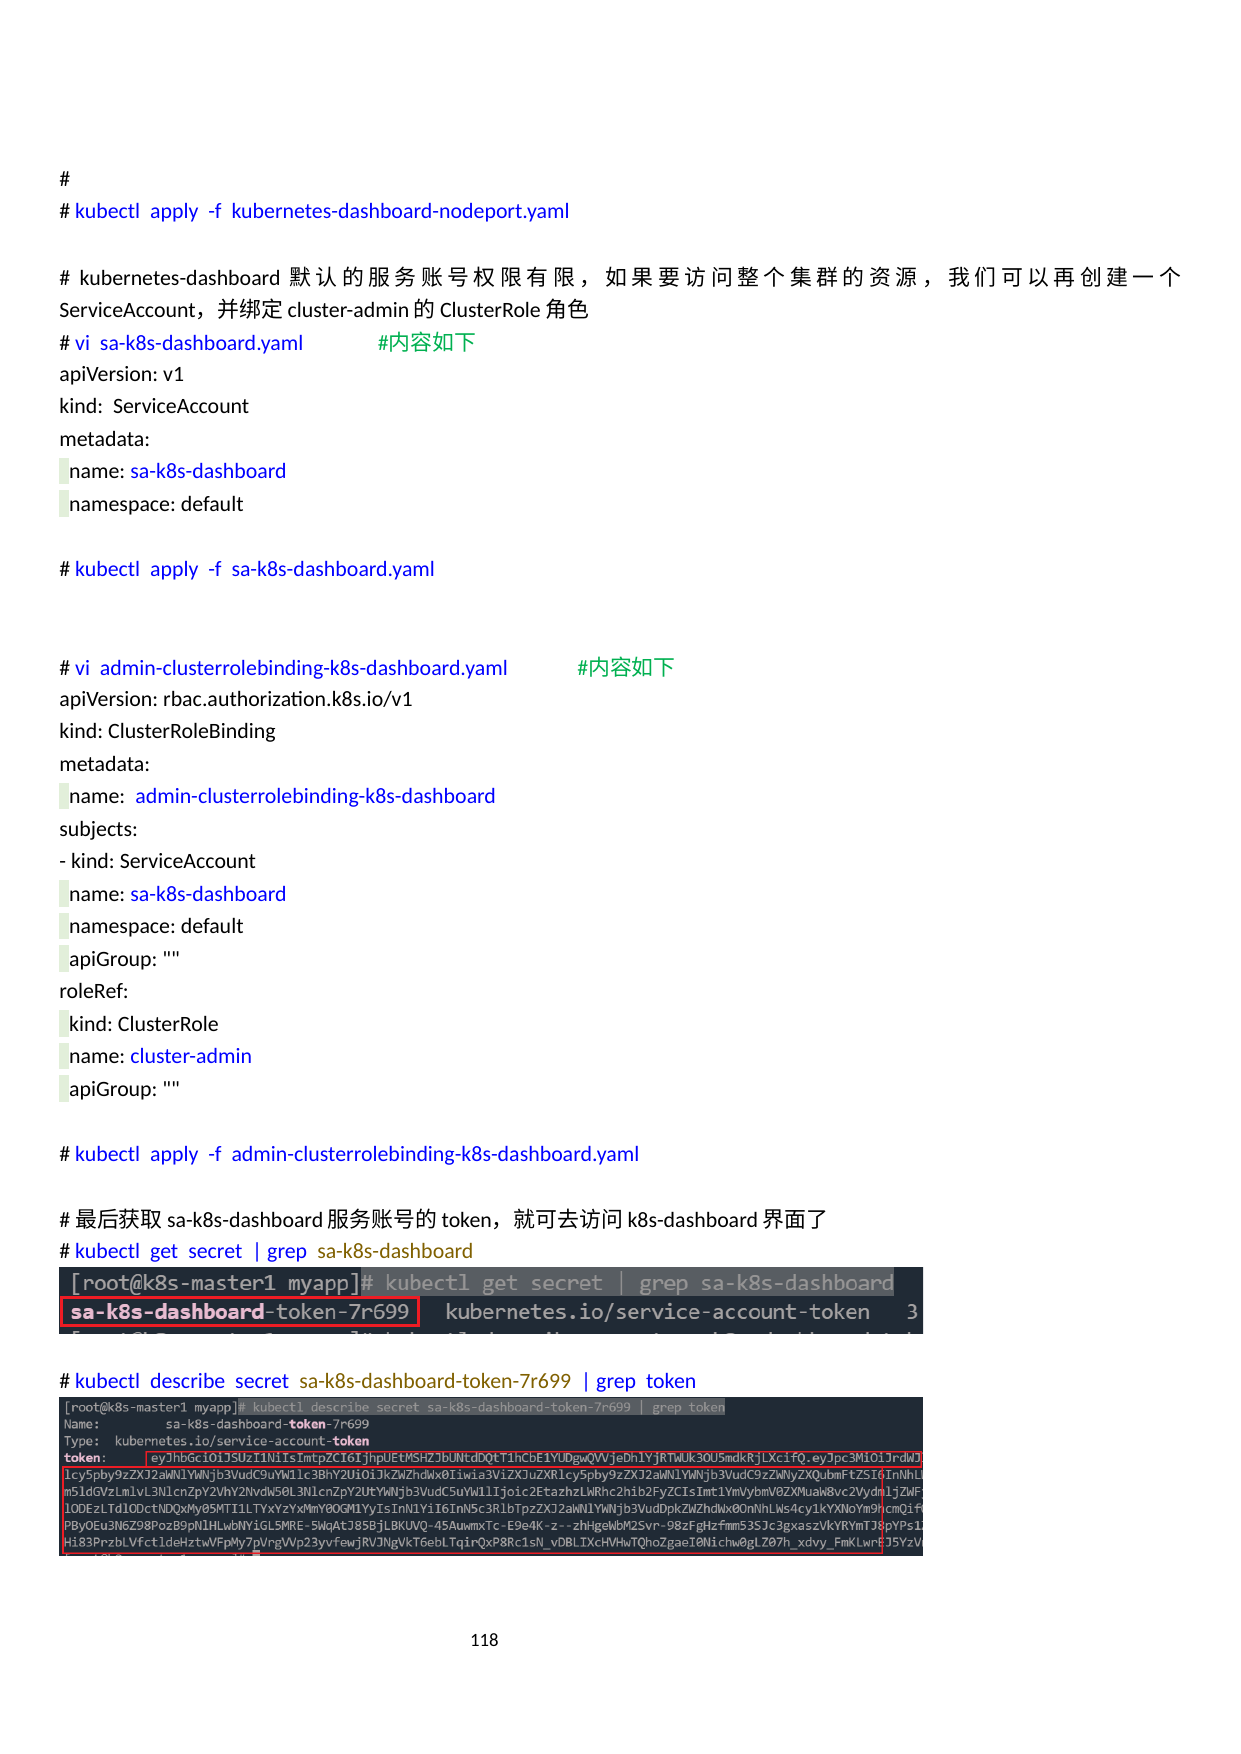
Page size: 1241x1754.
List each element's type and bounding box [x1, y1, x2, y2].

picture [59, 1267, 924, 1334]
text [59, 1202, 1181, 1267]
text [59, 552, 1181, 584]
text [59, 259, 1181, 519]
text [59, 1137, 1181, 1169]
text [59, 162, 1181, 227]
picture [59, 1397, 923, 1556]
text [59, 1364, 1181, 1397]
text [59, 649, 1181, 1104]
